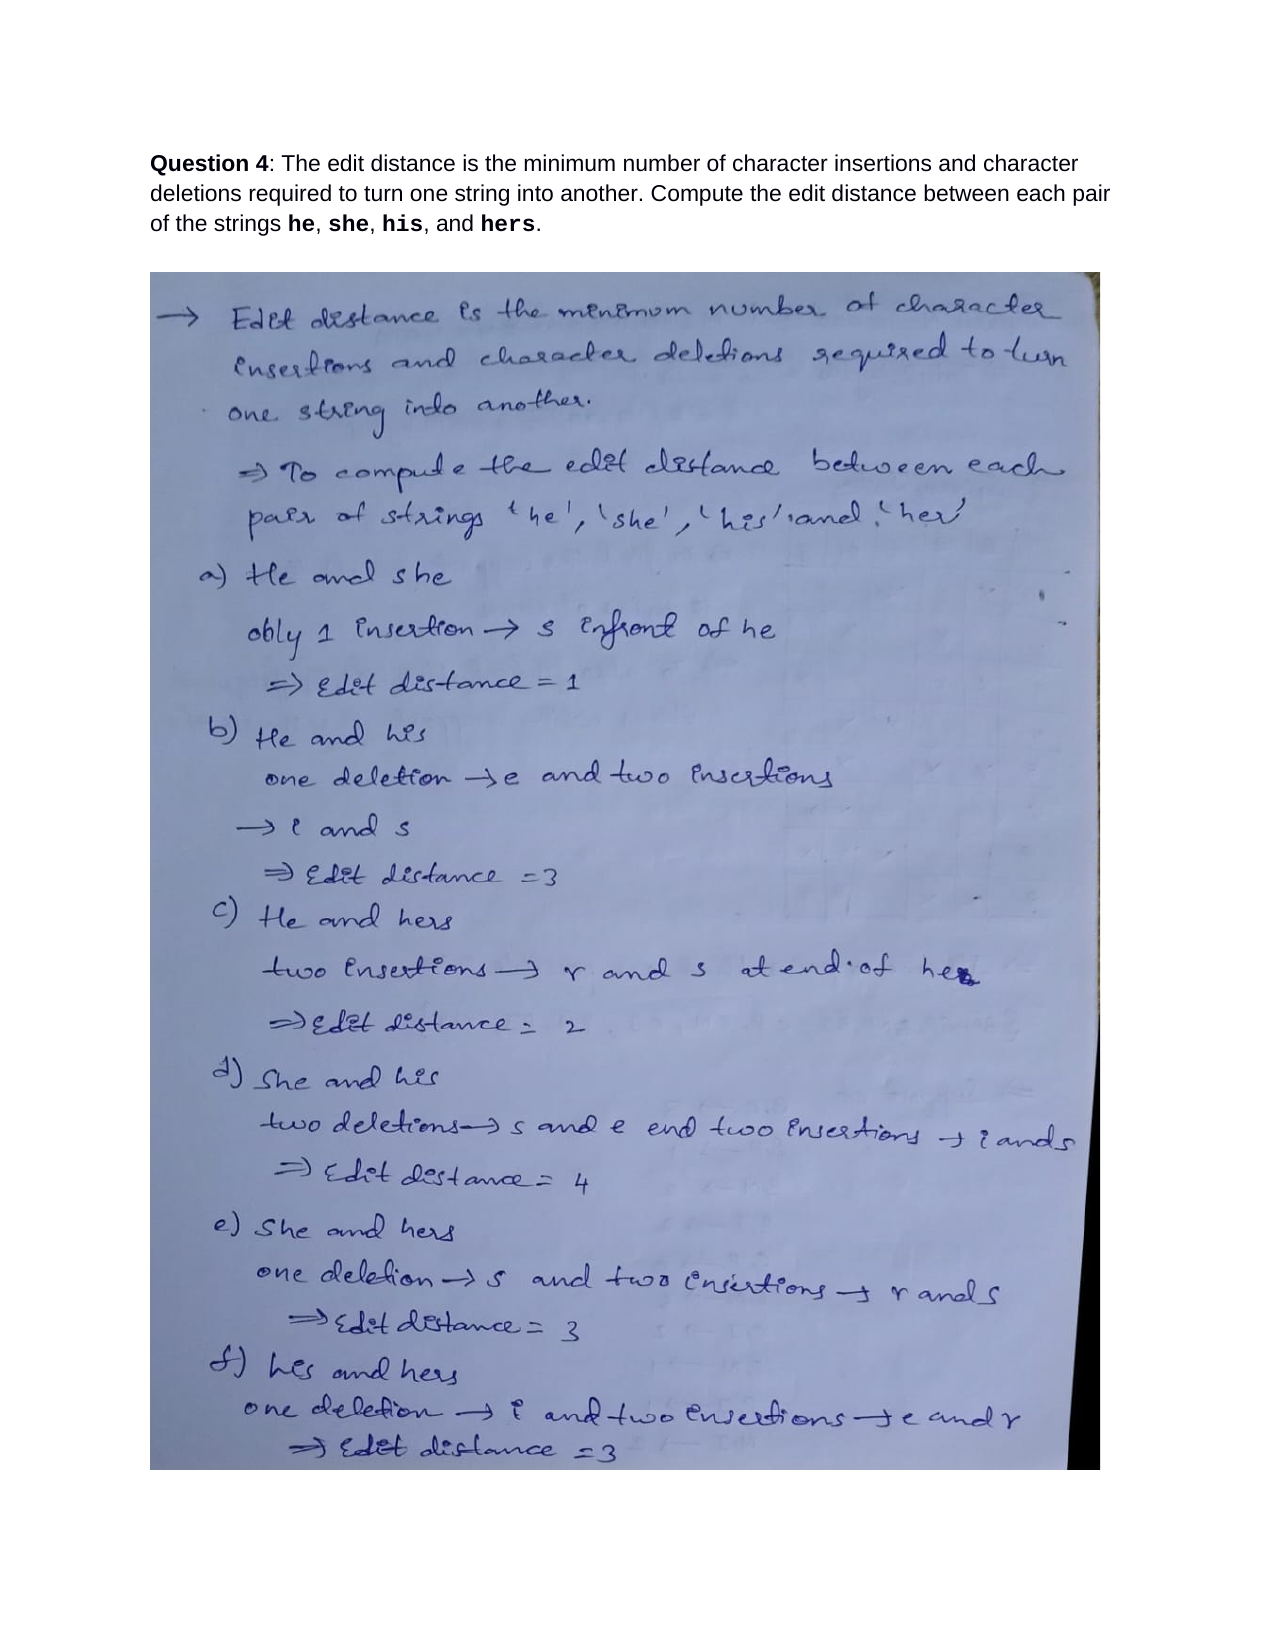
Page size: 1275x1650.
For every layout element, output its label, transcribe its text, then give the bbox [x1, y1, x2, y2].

text Question 4: The edit distance is the minimum number of character insertions and character deletions required to turn one string into another. Compute the edit distance between each pair of the strings he, she, his, and hers. [150, 150, 1125, 239]
picture [150, 272, 1100, 1470]
